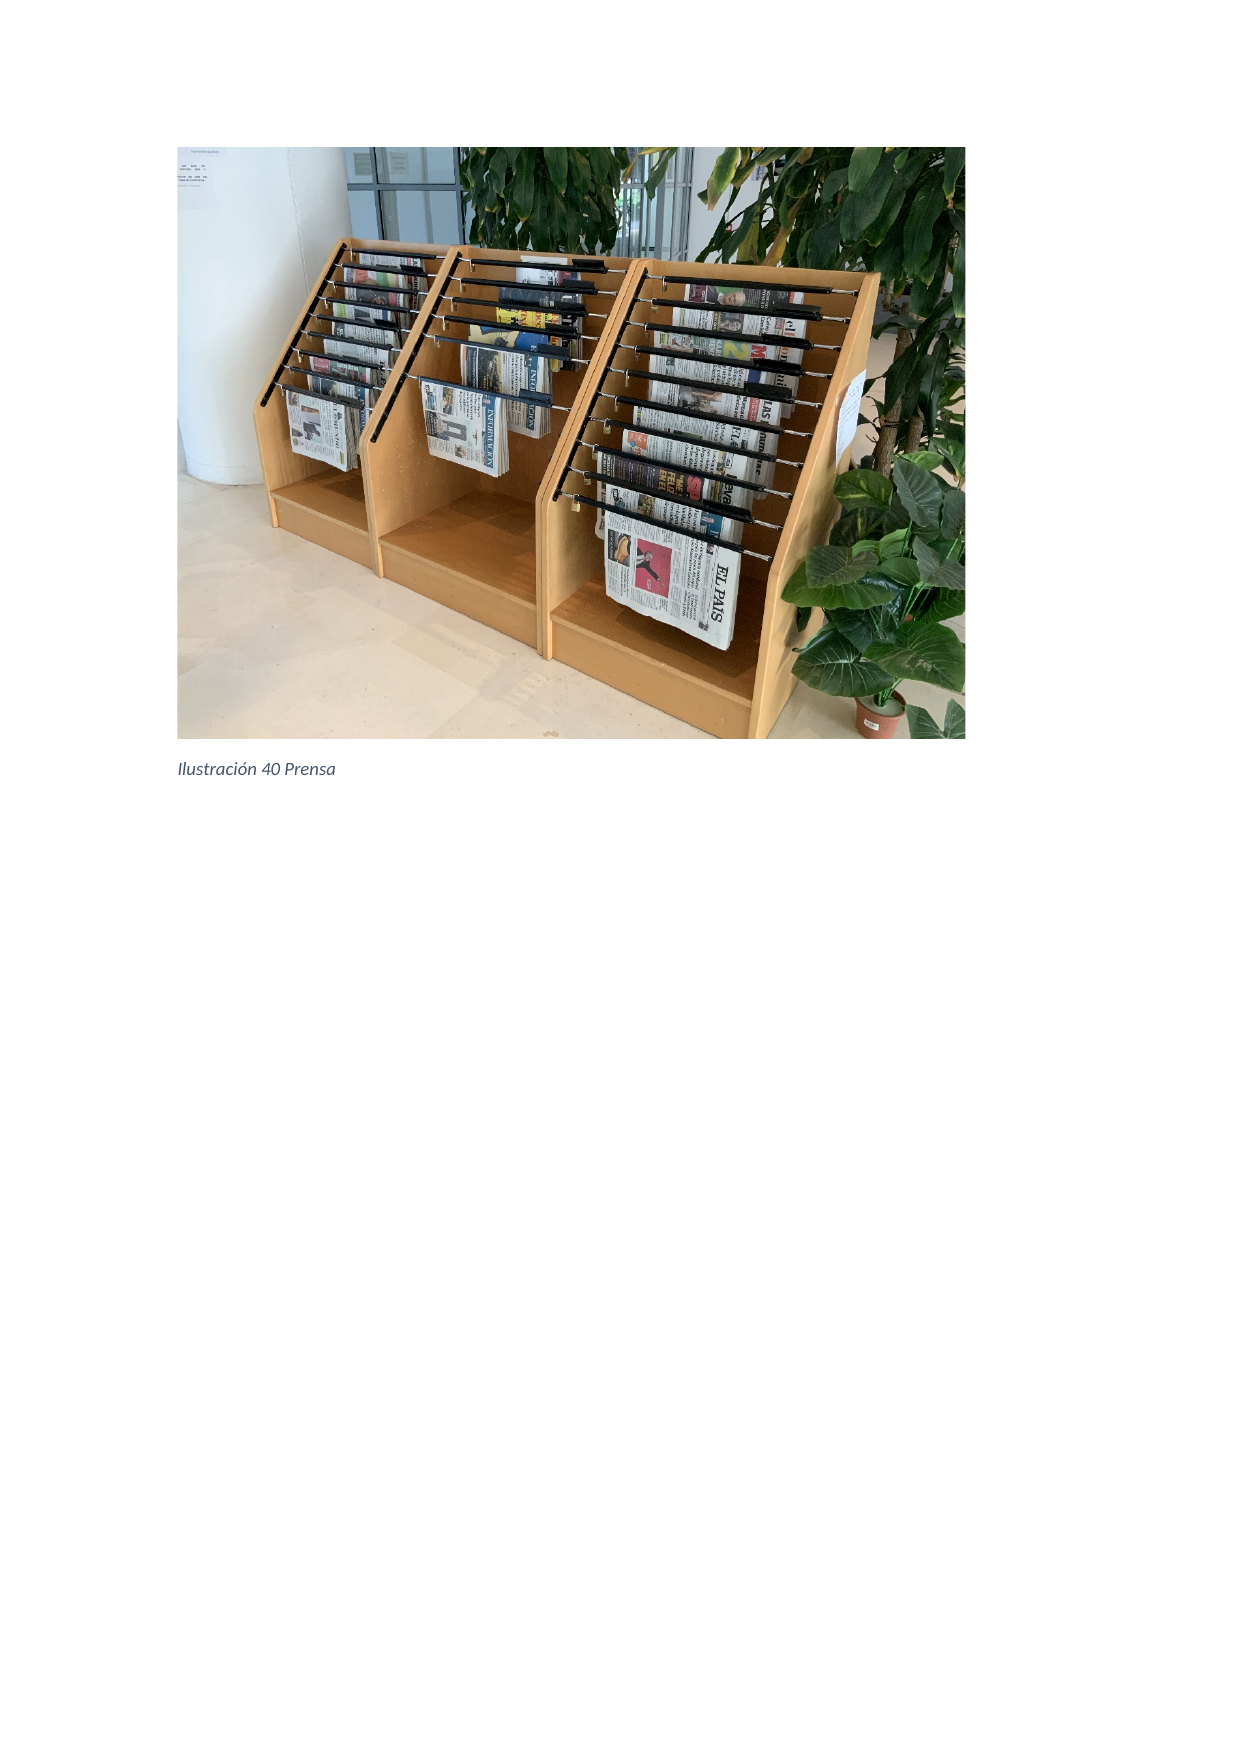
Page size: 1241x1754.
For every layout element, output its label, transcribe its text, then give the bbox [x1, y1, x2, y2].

picture [177, 147, 966, 739]
